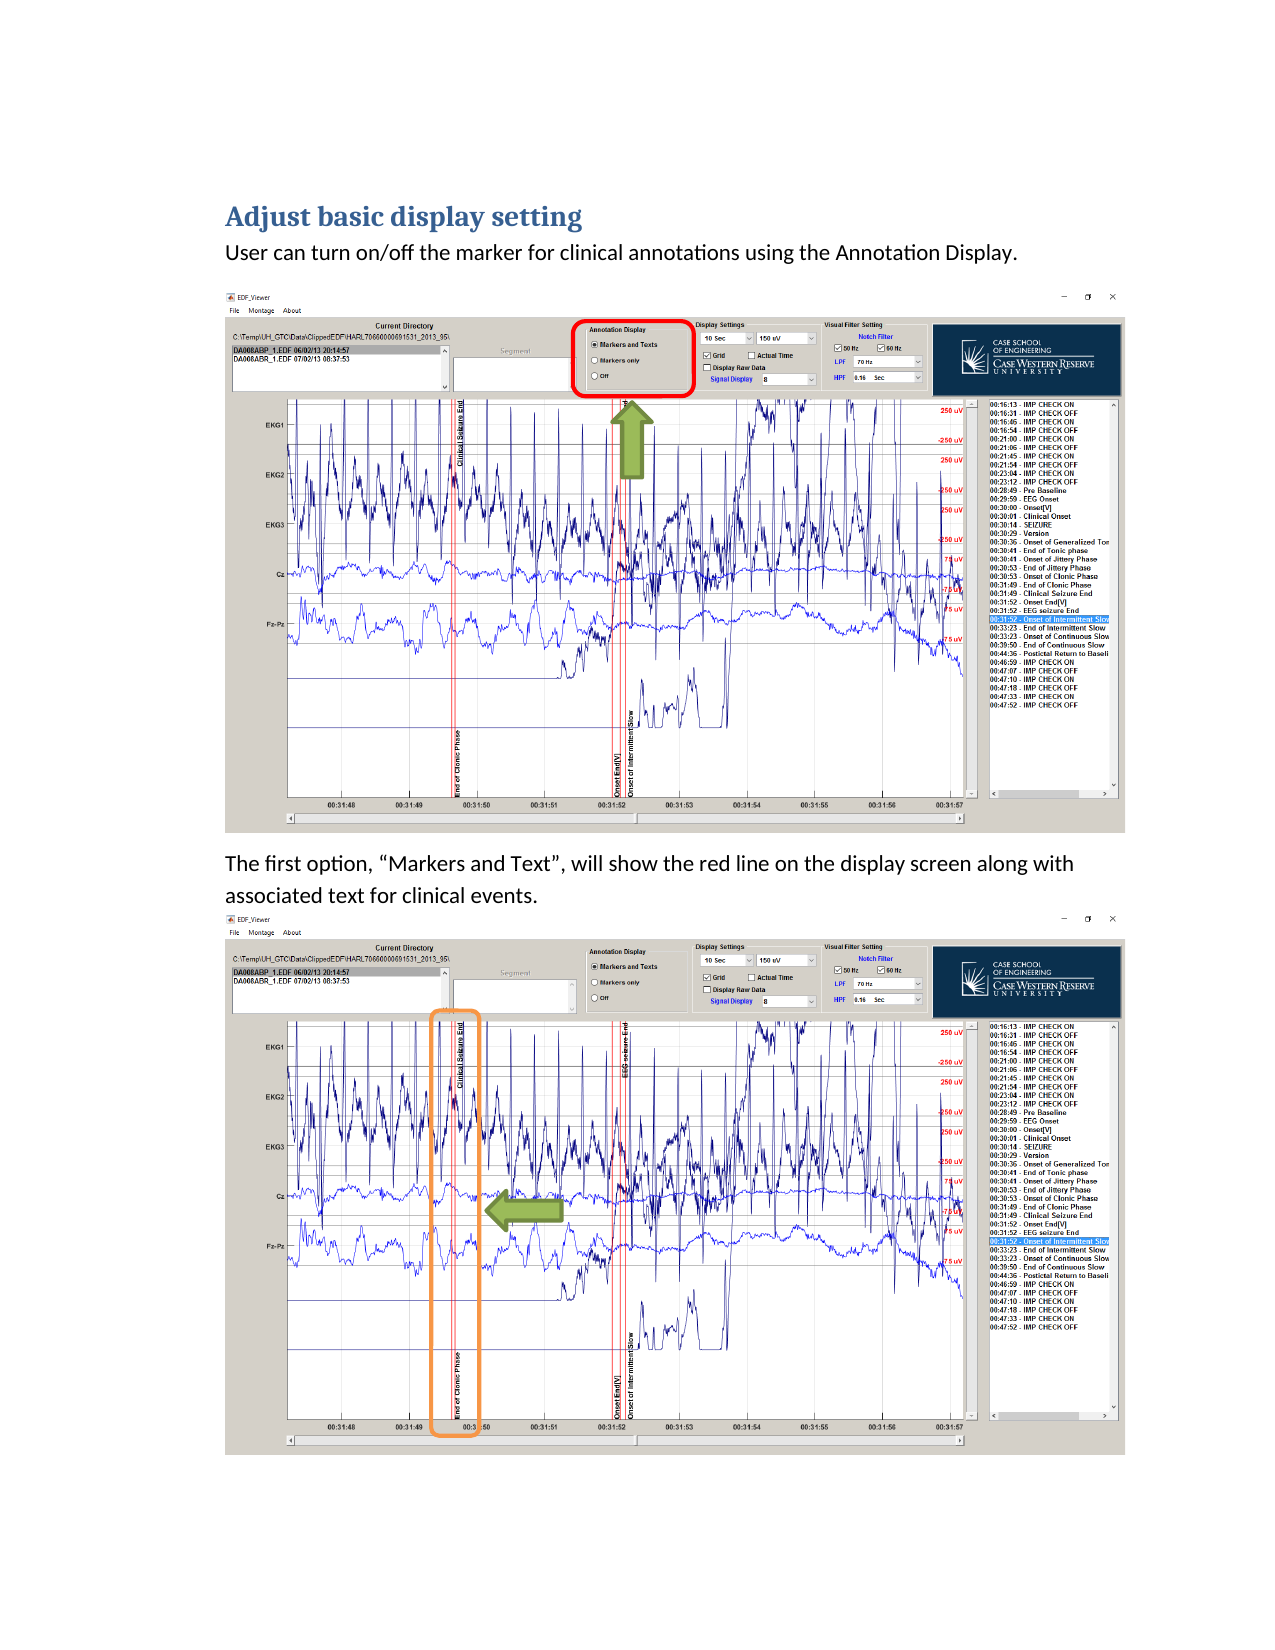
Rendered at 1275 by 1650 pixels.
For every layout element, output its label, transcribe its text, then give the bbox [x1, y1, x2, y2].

text User can turn on/off the marker for clinical annotations using the Annotation Display. [225, 238, 1125, 267]
subtitle Adjust basic display setting [225, 200, 1125, 233]
text The first option, “Markers and Text”, will show the red line on the display screen along with associated text for clinical events. [225, 849, 1125, 913]
picture [225, 913, 1125, 1455]
picture [225, 291, 1125, 833]
